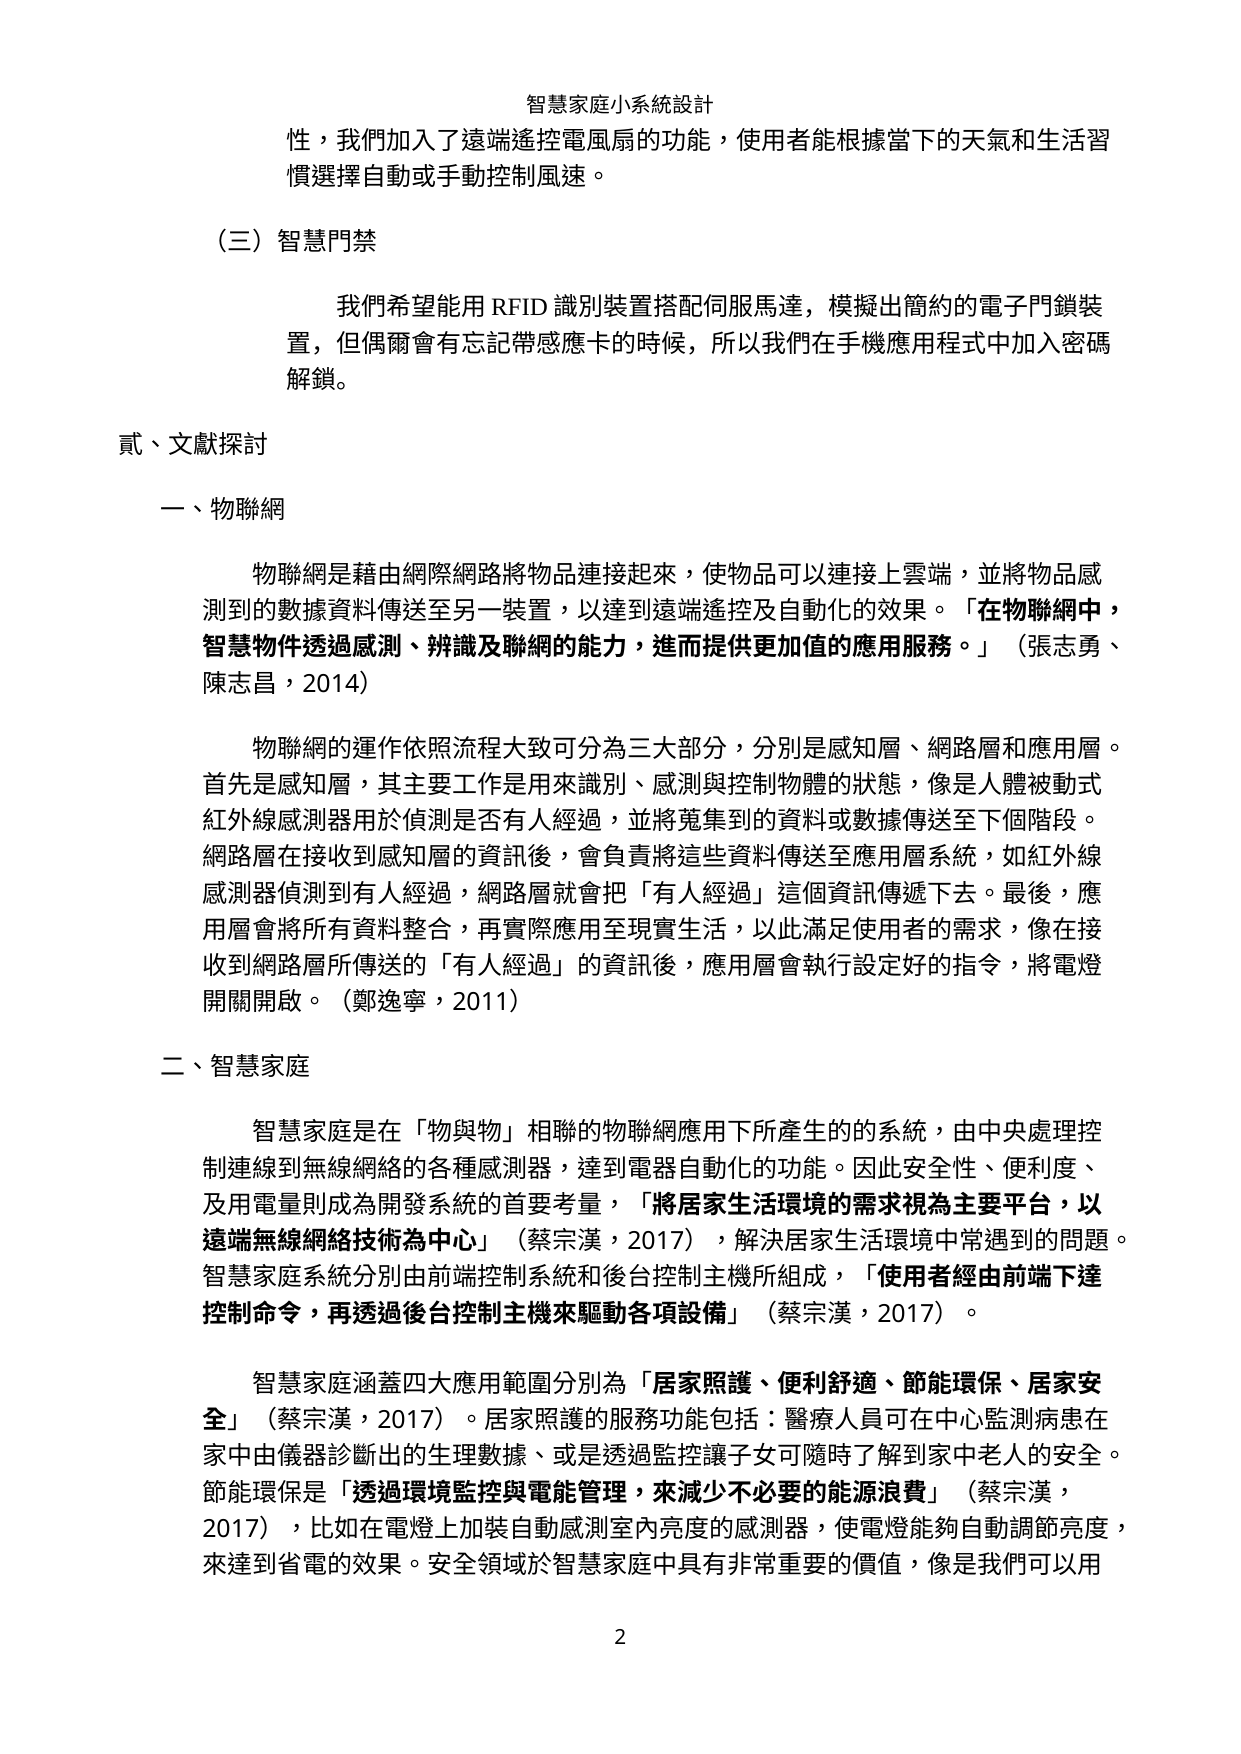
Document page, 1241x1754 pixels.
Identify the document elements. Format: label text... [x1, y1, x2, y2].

text 智慧家庭是在「物與物」相聯的物聯網應用下所產生的的系統，由中央處理控制連線到無線網絡的各種感測器，達到電器自動化的功能。因此安全性、便利度、及用電量則成為開發系統的首要考量，「將居家生活環境的需求視為主要平台，以遠端無線網絡技術為中心」（蔡宗漢，2017），解決居家生活環境中常遇到的問題。智慧家庭系統分別由前端控制系統和後台控制主機所組成，「使用者經由前端下達控制命令，再透過後台控制主機來驅動各項設備」（蔡宗漢，2017）。 [202, 1112, 1122, 1329]
text 物聯網的運作依照流程大致可分為三大部分，分別是感知層、網路層和應用層。首先是感知層，其主要工作是用來識別、感測與控制物體的狀態，像是人體被動式紅外線感測器用於偵測是否有人經過，並將蒐集到的資料或數據傳送至下個階段。網路層在接收到感知層的資訊後，會負責將這些資料傳送至應用層系統，如紅外線感測器偵測到有人經過，網路層就會把「有人經過」這個資訊傳遞下去。最後，應用層會將所有資料整合，再實際應用至現實生活，以此滿足使用者的需求，像在接收到網路層所傳送的「有人經過」的資訊後，應用層會執行設定好的指令，將電燈開關開啟。（鄭逸寧，2011） [202, 728, 1122, 1018]
list 智慧家庭 [160, 1047, 1122, 1083]
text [202, 1363, 1122, 1581]
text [286, 121, 1122, 193]
list 物聯網 [160, 489, 1122, 526]
text 物聯網是藉由網際網路將物品連接起來，使物品可以連接上雲端，並將物品感測到的數據資料傳送至另一裝置，以達到遠端遙控及自動化的效果。「在物聯網中，智慧物件透過感測、辨識及聯網的能力，進而提供更加值的應用服務。」（張志勇、陳志昌，2014） [202, 554, 1122, 699]
list 智慧門禁 [202, 222, 1122, 258]
text 我們希望能用RFID識別裝置搭配伺服馬達，模擬出簡約的電子門鎖裝置，但偶爾會有忘記帶感應卡的時候，所以我們在手機應用程式中加入密碼解鎖。 [286, 287, 1122, 396]
text 文獻探討 [118, 424, 1122, 461]
